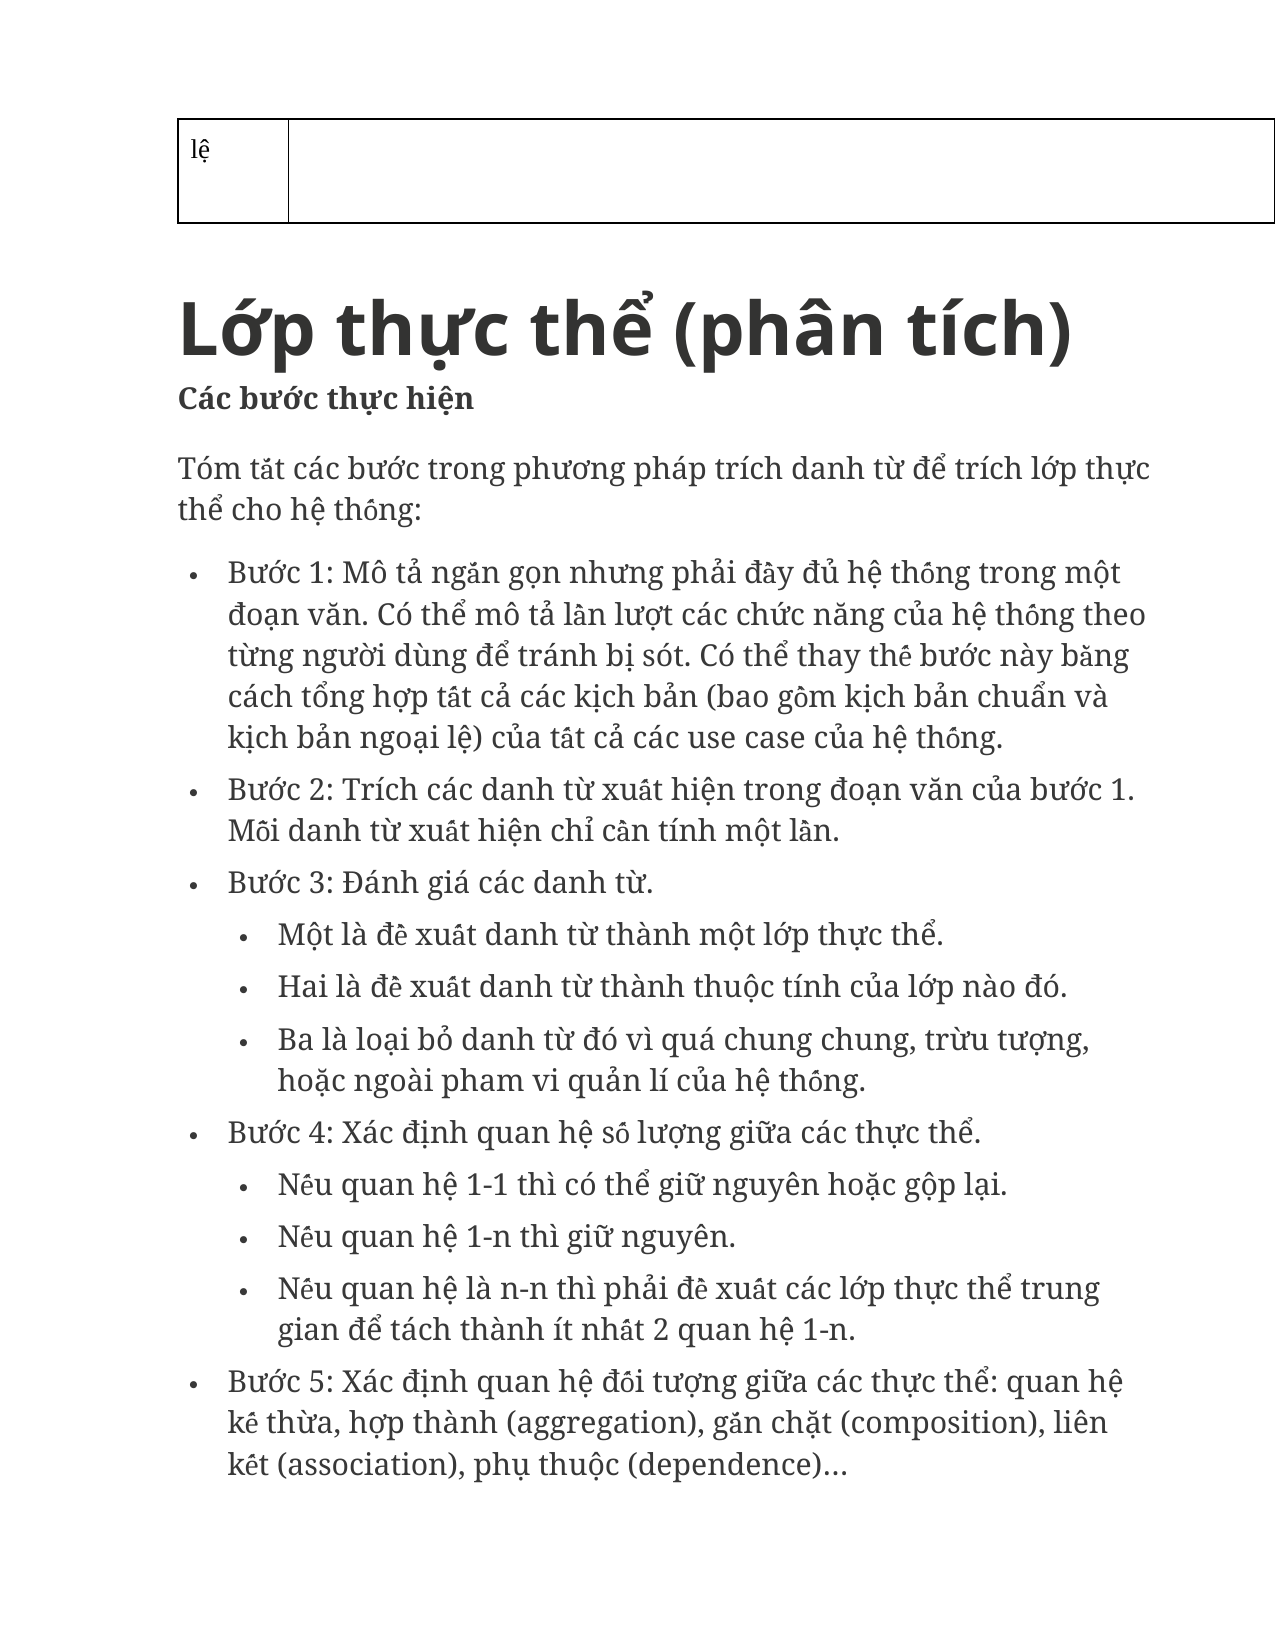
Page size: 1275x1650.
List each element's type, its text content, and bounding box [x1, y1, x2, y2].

text Tóm tắt các bước trong phương pháp trích danh từ để trích lớp thực thể cho hệ thống: [177, 447, 1157, 530]
list Bước 5: Xác định quan hệ đối tượng giữa các thực thể: quan hệ kế thừa, hợp thành (aggregation), gắn chặt (composition), liên kết (association), phụ thuộc (dependence)… [190, 1360, 1157, 1484]
text Các bước thực hiện [177, 377, 1157, 418]
list Nếu quan hệ 1-n thì giữ nguyên. [240, 1215, 1157, 1256]
table_cell Ngoại lệ [179, 120, 288, 222]
list Một là đề xuất danh từ thành một lớp thực thể. [240, 913, 1157, 955]
list Ba là loại bỏ danh từ đó vì quá chung chung, trừu tượng, hoặc ngoài pham vi quản lí của hệ thống. [240, 1018, 1157, 1100]
list Nếu quan hệ là n-n thì phải đề xuất các lớp thực thể trung gian để tách thành ít nhất 2 quan hệ 1-n. [240, 1267, 1157, 1349]
text Lớp thực thể (phân tích) [177, 276, 1157, 377]
list Bước 3: Đánh giá các danh từ. [190, 861, 1157, 903]
list Hai là đề xuất danh từ thành thuộc tính của lớp nào đó. [240, 966, 1157, 1007]
list Bước 2: Trích các danh từ xuất hiện trong đoạn văn của bước 1. Mỗi danh từ xuất hiện chỉ cần tính một lần. [190, 768, 1157, 851]
list Bước 4: Xác định quan hệ số lượng giữa các thực thể. [190, 1111, 1157, 1152]
list Nếu quan hệ 1-1 thì có thể giữ nguyên hoặc gộp lại. [240, 1163, 1157, 1204]
list Bước 1: Mô tả ngắn gọn nhưng phải đầy đủ hệ thống trong một đoạn văn. Có thể mô tả lần lượt các chức năng của hệ thống theo từng người dùng để tránh bị sót. Có thể thay thế bước này bằng cách tổng hợp tất cả các kịch bản (bao gồm kịch bản chuẩn và kịch bản ngoại lệ) của tất cả các use case của hệ thống. [190, 552, 1157, 757]
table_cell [289, 120, 1274, 222]
